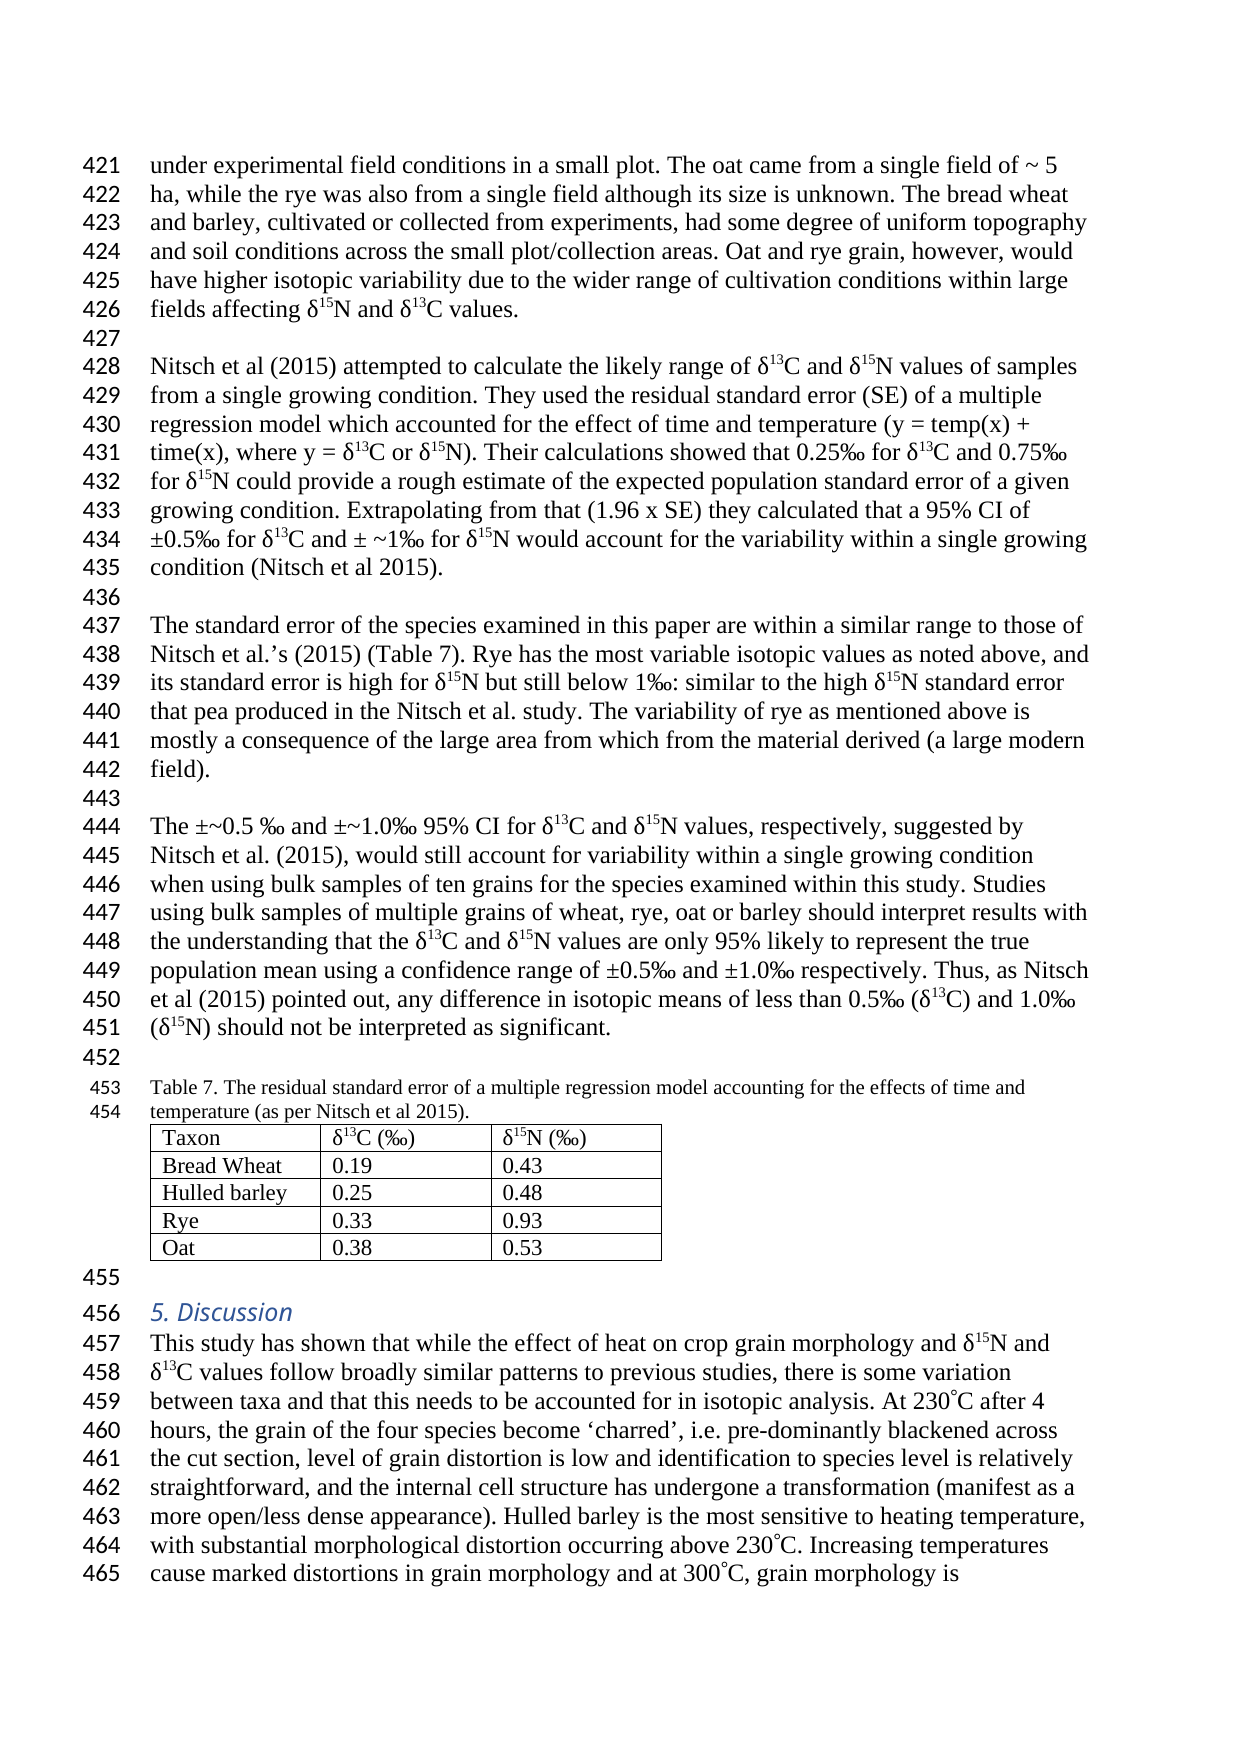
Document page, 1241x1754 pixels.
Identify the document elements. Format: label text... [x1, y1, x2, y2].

text The ±~0.5 ‰ and ±~1.0‰ 95% CI for δ13C and δ15N values, respectively, suggested by Nitsch et al. (2015), would still account for variability within a single growing condition when using bulk samples of ten grains for the species examined within this study. Studies using bulk samples of multiple grains of wheat, rye, oat or barley should interpret results with the understanding that the δ13C and δ15N values are only 95% likely to represent the true population mean using a confidence range of ±0.5‰ and ±1.0‰ respectively. Thus, as Nitsch et al (2015) pointed out, any difference in isotopic means of less than 0.5‰ (δ13C) and 1.0‰ (δ15N) should not be interpreted as significant. [150, 811, 1090, 1041]
table_cell 0.53 [492, 1234, 661, 1260]
table_cell 0.48 [492, 1179, 661, 1206]
table_header Taxon [151, 1125, 320, 1151]
table_cell 0.33 [321, 1207, 491, 1233]
table_header δ13C (‰) [321, 1125, 491, 1151]
subtitle 5. Discussion [150, 1294, 1090, 1328]
table_cell Hulled barley [151, 1179, 320, 1206]
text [150, 150, 1090, 322]
text Table 7. The residual standard error of a multiple regression model accounting for the effects of time and temperature (as per Nitsch et al 2015). [150, 1075, 1090, 1123]
table_cell Oat [151, 1234, 320, 1260]
text Nitsch et al (2015) attempted to calculate the likely range of δ13C and δ15N values of samples from a single growing condition. They used the residual standard error (SE) of a multiple regression model which accounted for the effect of time and temperature (y = temp(x) + time(x), where y = δ13C or δ15N). Their calculations showed that 0.25‰ for δ13C and 0.75‰ for δ15N could provide a rough estimate of the expected population standard error of a given growing condition. Extrapolating from that (1.96 x SE) they calculated that a 95% CI of ±0.5‰ for δ13C and ± ~1‰ for δ15N would account for the variability within a single growing condition (Nitsch et al 2015). [150, 351, 1090, 581]
table_cell 0.43 [492, 1152, 661, 1178]
table_cell 0.38 [321, 1234, 491, 1260]
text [150, 1328, 1090, 1587]
table_header δ15N (‰) [492, 1125, 661, 1151]
table_cell 0.25 [321, 1179, 491, 1206]
table_cell 0.19 [321, 1152, 491, 1178]
text The standard error of the species examined in this paper are within a similar range to those of Nitsch et al.’s (2015) (Table 7). Rye has the most variable isotopic values as noted above, and its standard error is high for δ15N but still below 1‰: similar to the high δ15N standard error that pea produced in the Nitsch et al. study. The variability of rye as mentioned above is mostly a consequence of the large area from which from the material derived (a large modern field). [150, 610, 1090, 782]
table_cell 0.93 [492, 1207, 661, 1233]
table_cell Bread Wheat [151, 1152, 320, 1178]
table_cell Rye [151, 1207, 320, 1233]
